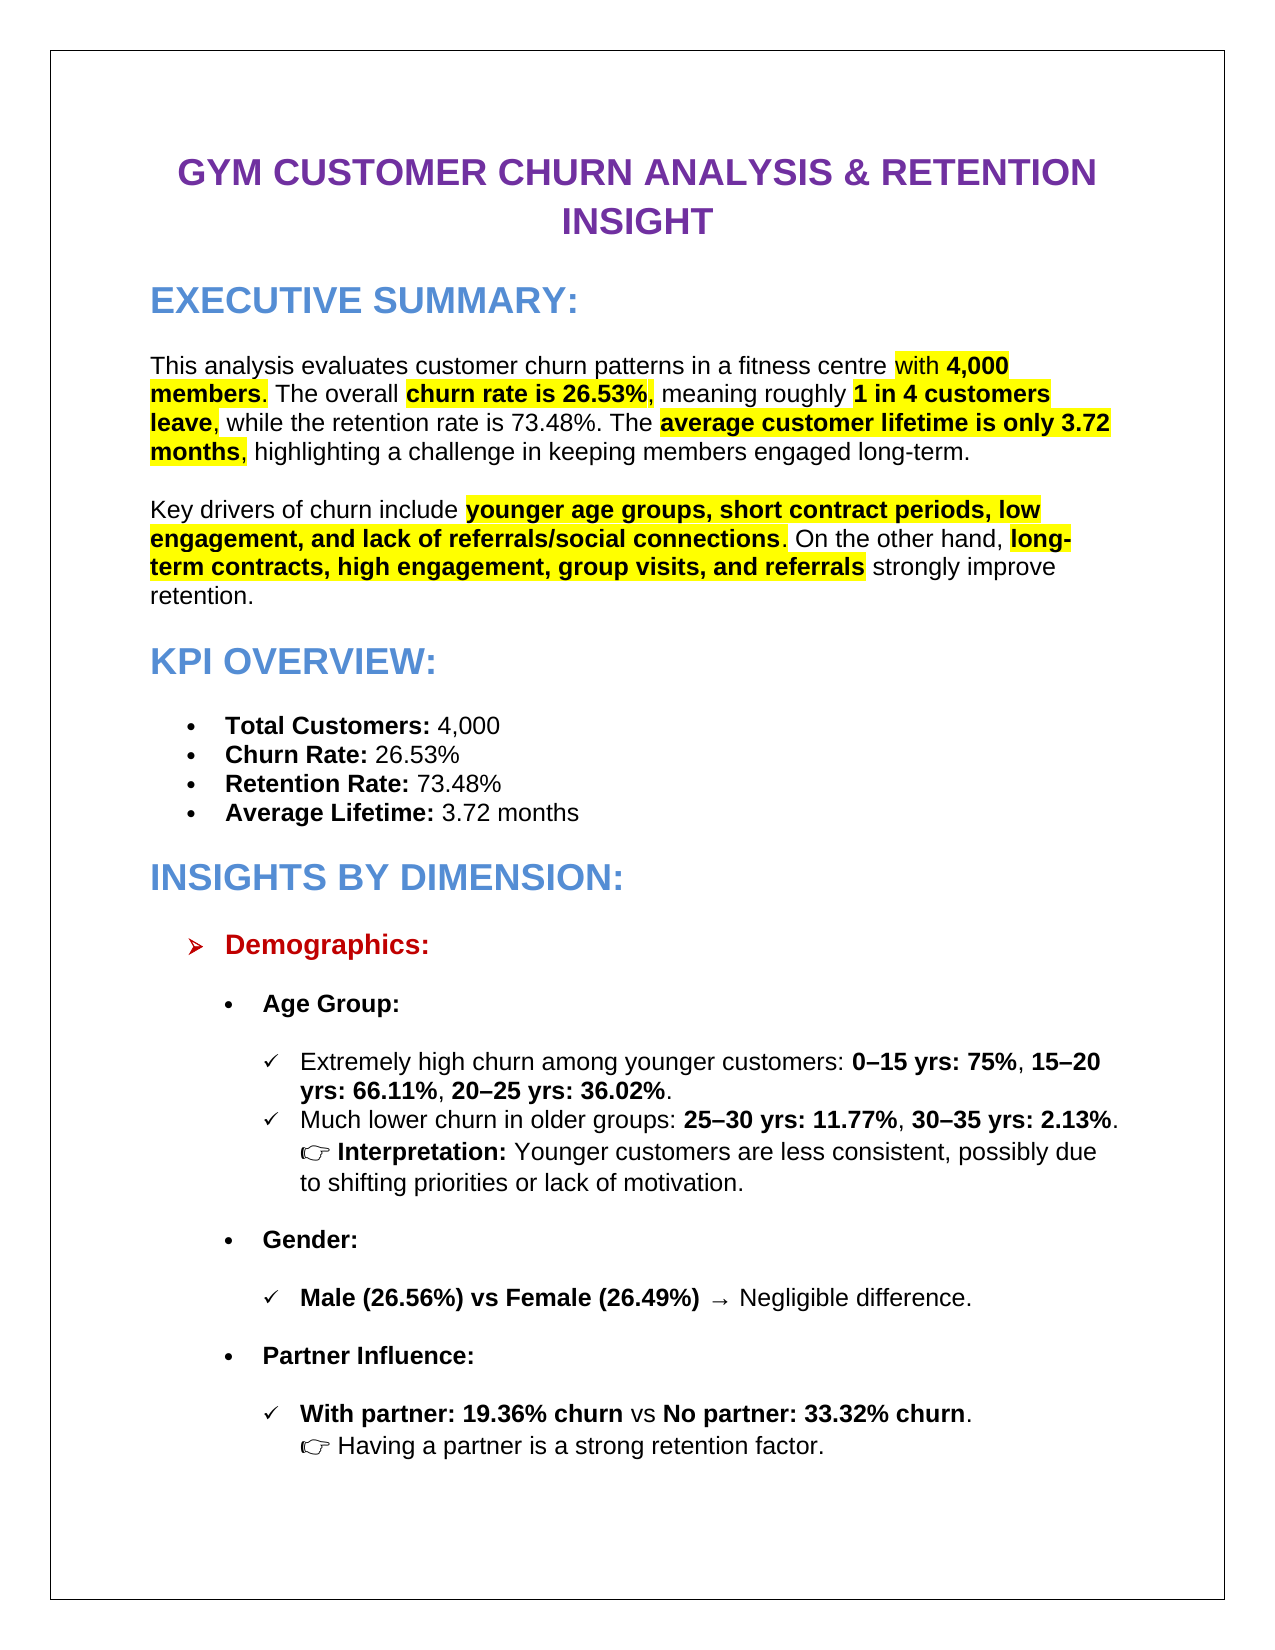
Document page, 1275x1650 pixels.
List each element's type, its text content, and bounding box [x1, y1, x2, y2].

list Demographics: [187, 928, 1125, 960]
text EXECUTIVE SUMMARY: [150, 278, 1125, 321]
text This analysis evaluates customer churn patterns in a fitness centre with 4,000 members. The overall churn rate is 26.53%, meaning roughly 1 in 4 customers leave, while the retention rate is 73.48%. The average customer lifetime is only 3.72 months, highlighting a challenge in keeping members engaged long-term. [150, 351, 1125, 466]
list Average Lifetime: 3.72 months [187, 797, 1125, 826]
list Much lower churn in older groups: 25–30 yrs: 11.77%, 30–35 yrs: 2.13%. 👉 Interpretation: Younger customers are less consistent, possibly due to shifting priorities or lack of motivation. [262, 1105, 1125, 1196]
text KPI OVERVIEW: [150, 639, 1125, 682]
list Partner Influence: [225, 1341, 1125, 1370]
list Male (26.56%) vs Female (26.49%) → Negligible difference. [262, 1283, 1125, 1312]
text Key drivers of churn include younger age groups, short contract periods, low engagement, and lack of referrals/social connections. On the other hand, long-term contracts, high engagement, group visits, and referrals strongly improve retention. [150, 495, 1125, 610]
list Gender: [225, 1225, 1125, 1254]
list Retention Rate: 73.48% [187, 769, 1125, 797]
list Age Group: [225, 989, 1125, 1018]
list Extremely high churn among younger customers: 0–15 yrs: 75%, 15–20 yrs: 66.11%, 20–25 yrs: 36.02%. [262, 1047, 1125, 1105]
text INSIGHTS BY DIMENSION: [150, 855, 1125, 898]
list With partner: 19.36% churn vs No partner: 33.32% churn. 👉 Having a partner is a strong retention factor. [262, 1399, 1125, 1462]
text GYM CUSTOMER CHURN ANALYSIS & RETENTION INSIGHT [150, 150, 1125, 243]
list Total Customers: 4,000 [187, 711, 1125, 740]
list Churn Rate: 26.53% [187, 740, 1125, 769]
